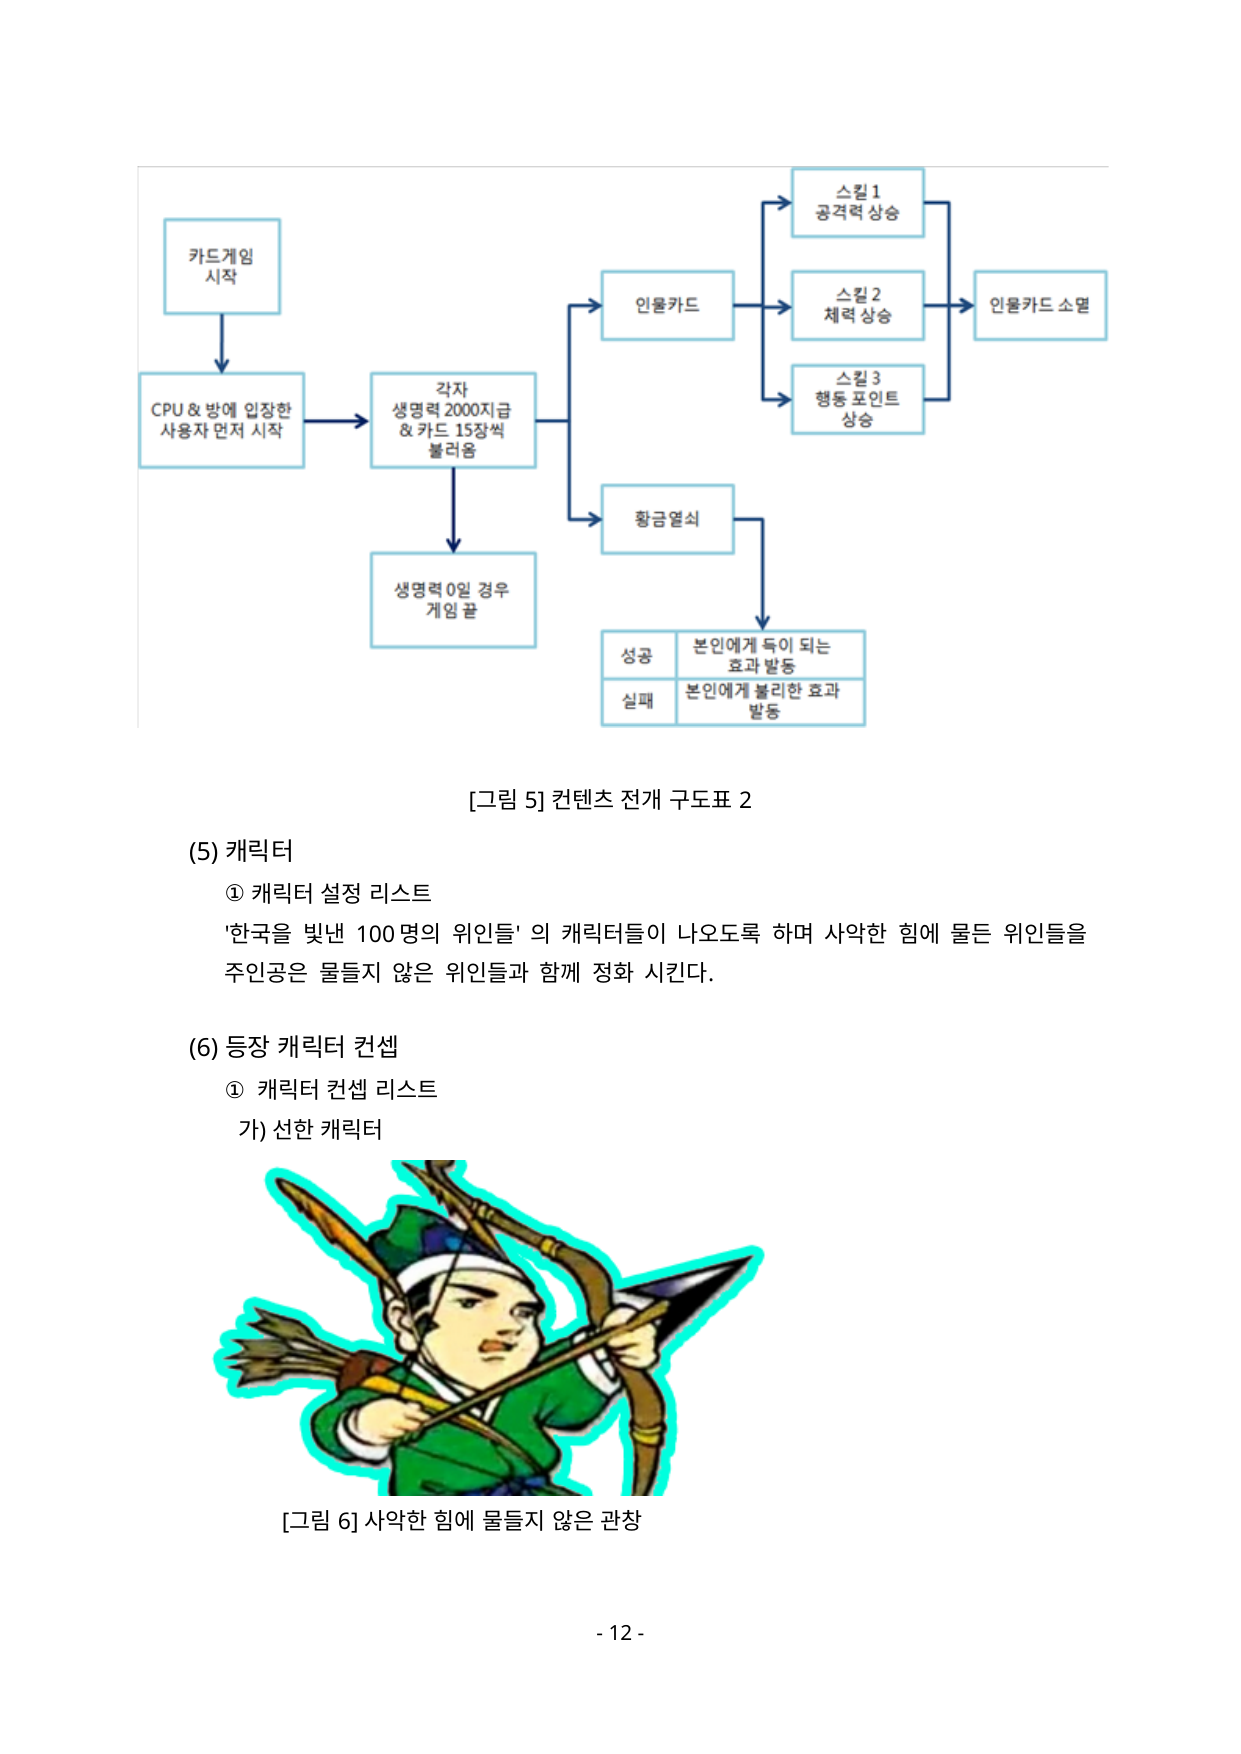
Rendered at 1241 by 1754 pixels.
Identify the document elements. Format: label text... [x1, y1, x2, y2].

text '한국을 빛낸 100명의 위인들' 의 캐릭터들이 나오도록 하며 사악한 힘에 물든 위인들을 주인공은 물들지 않은 위인들과 함께 정화 시킨다. [224, 916, 1122, 988]
picture [145, 1160, 788, 1496]
list 캐릭터 [189, 831, 1122, 867]
list 등장 캐릭터 컨셉 [189, 1027, 1122, 1063]
list 캐릭터 컨셉 리스트 [224, 1071, 1122, 1105]
text 가) 선한 캐릭터 [118, 1112, 1122, 1145]
picture [137, 166, 1109, 728]
list 캐릭터 설정 리스트 [224, 875, 1122, 909]
